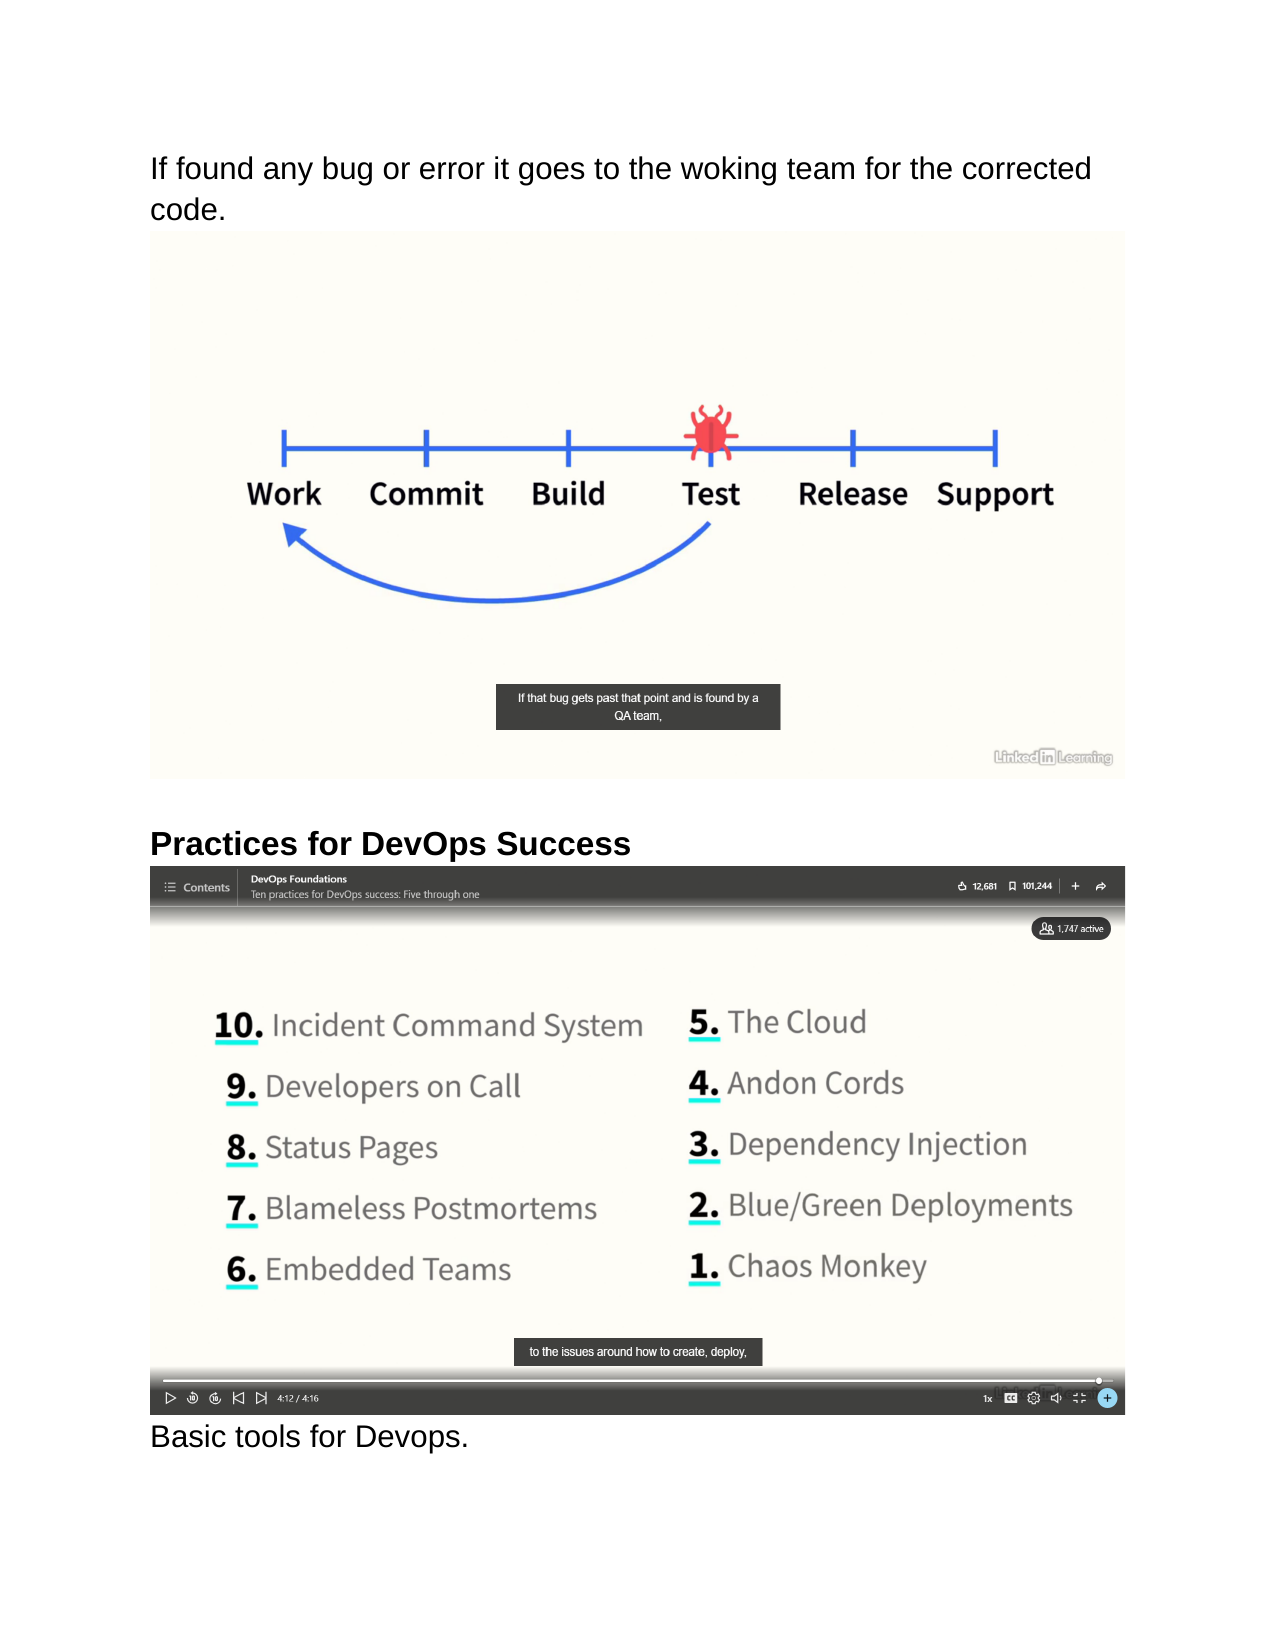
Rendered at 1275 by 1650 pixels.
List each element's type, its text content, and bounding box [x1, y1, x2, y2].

text If found any bug or error it goes to the woking team for the corrected code. [150, 150, 1125, 231]
picture [150, 866, 1125, 1415]
picture [150, 231, 1125, 779]
text Basic tools for Devops. [150, 1418, 1125, 1454]
text Practices for DevOps Success [150, 824, 1125, 866]
